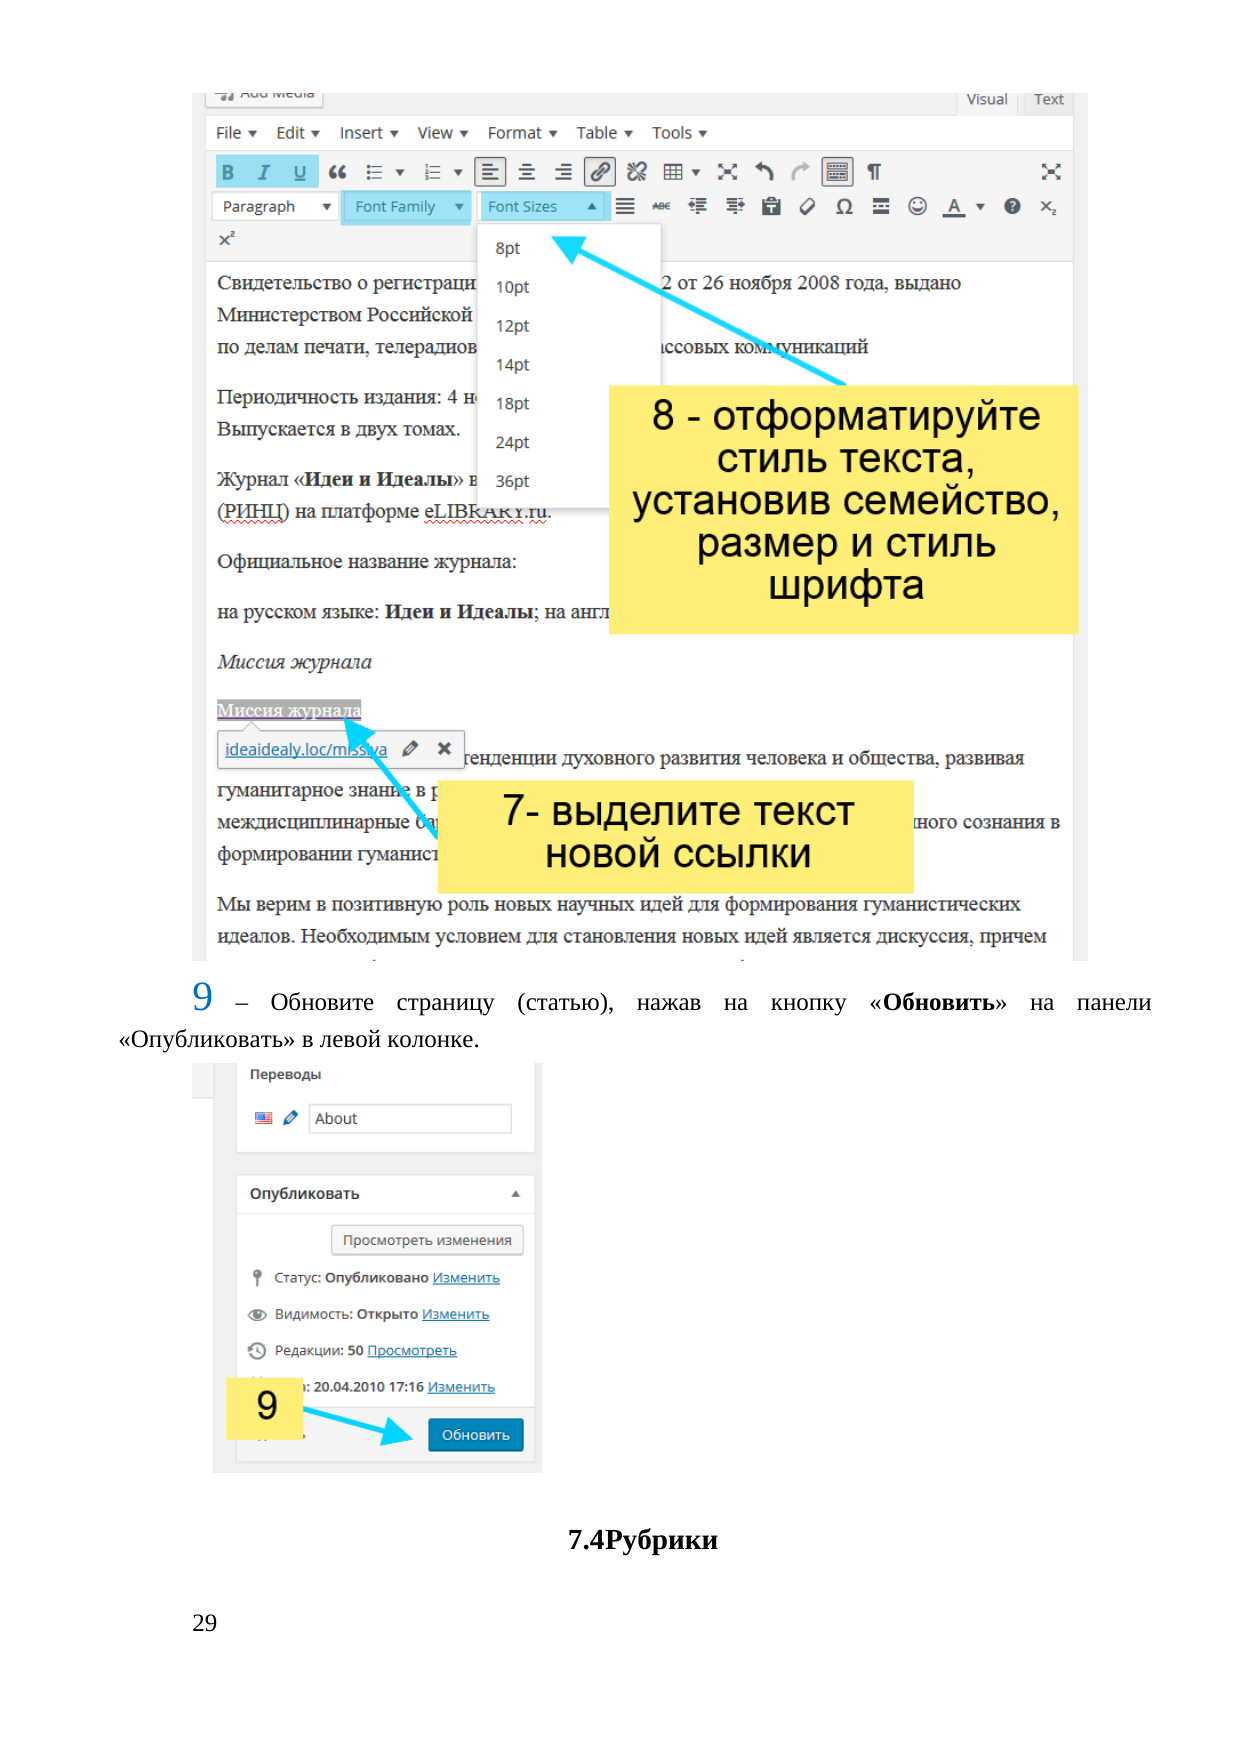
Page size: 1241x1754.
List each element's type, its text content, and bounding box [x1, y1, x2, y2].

text Рубрики [134, 1522, 1152, 1556]
picture [192, 1063, 543, 1473]
text 9 – Обновите страницу (статью), нажав на кнопку «Обновить» на панели «Опубликовать» в левой колонке. [118, 972, 1152, 1052]
picture [192, 93, 1088, 961]
